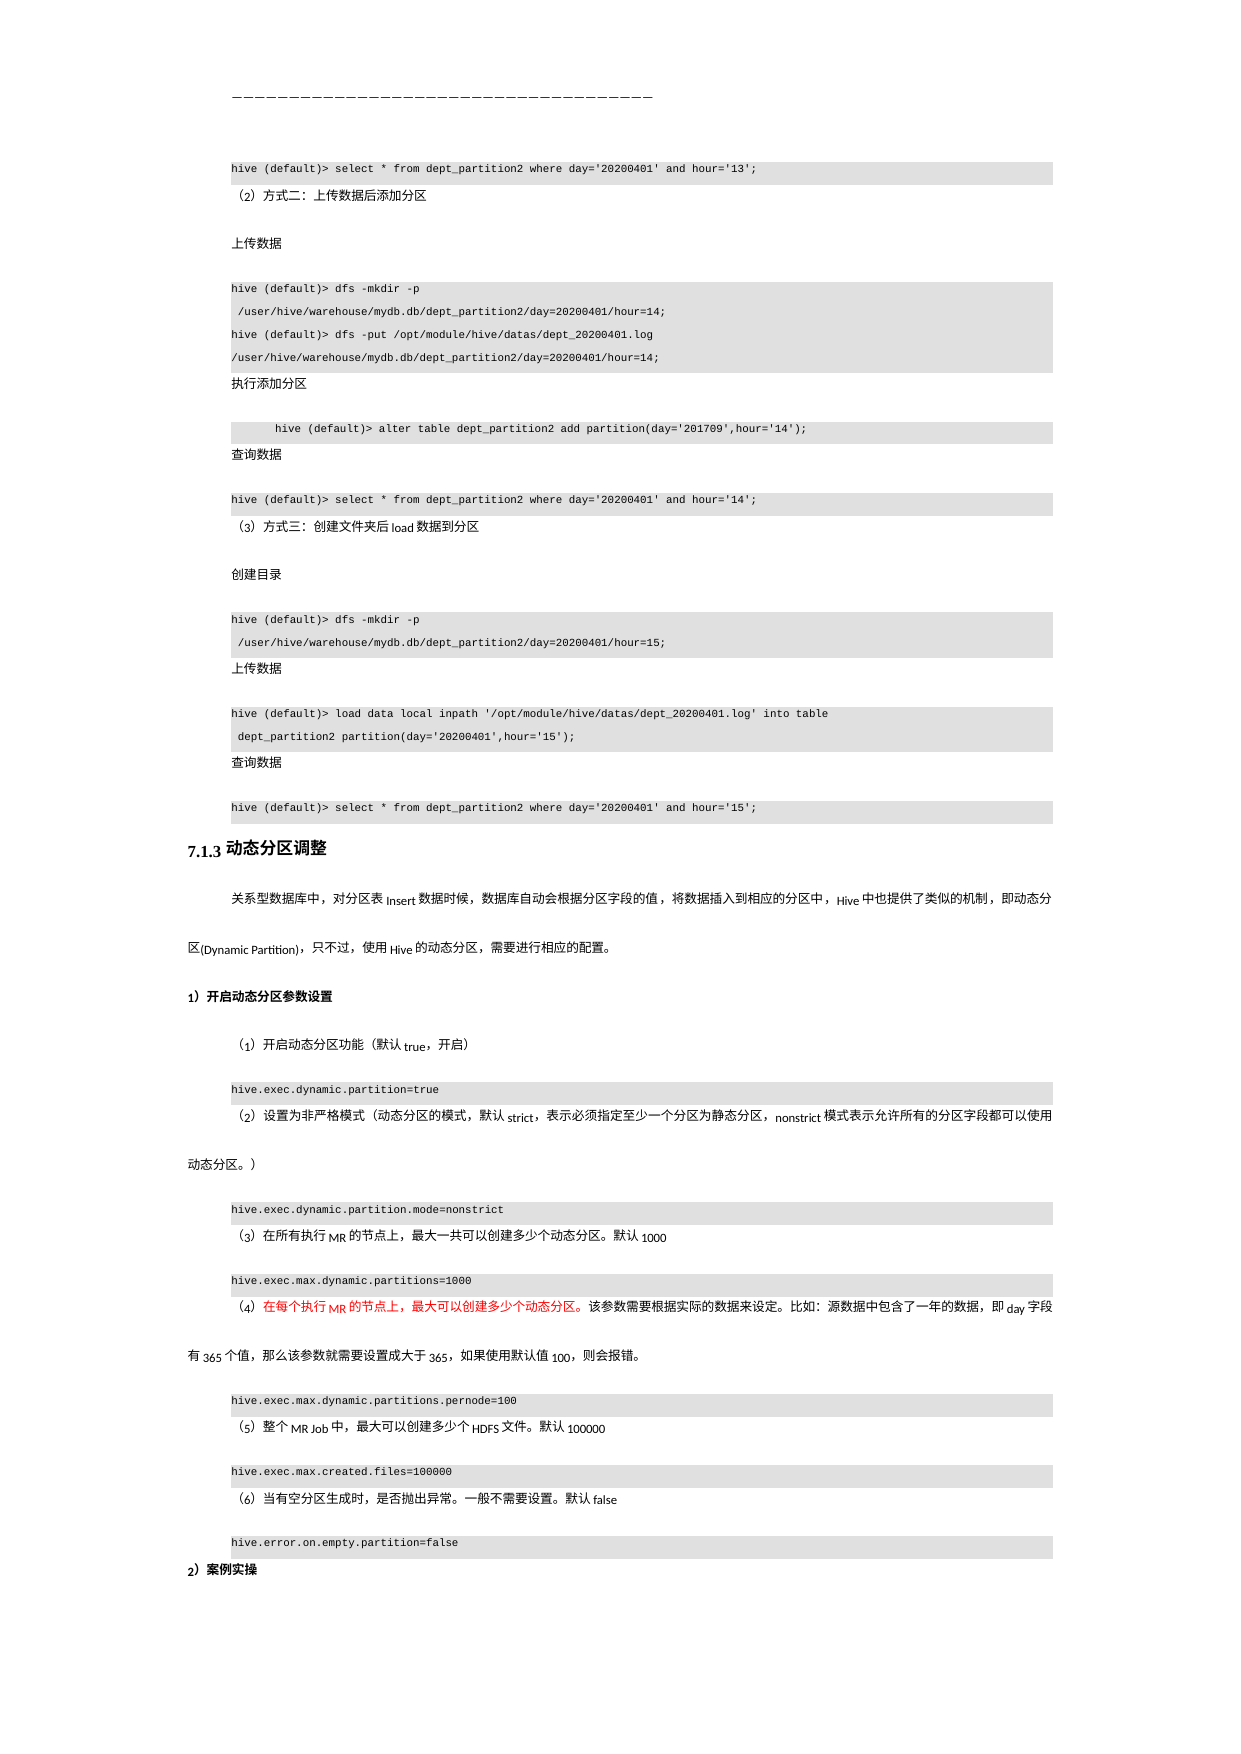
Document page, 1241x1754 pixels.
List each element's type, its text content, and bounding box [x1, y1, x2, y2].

text 查询数据 [187, 752, 1053, 785]
text （4）在每个执行MR的节点上，最大可以创建多少个动态分区。该参数需要根据实际的数据来设定。比如：源数据中包含了一年的数据，即day字段有365个值，那么该参数就需要设置成大于365，如果使用默认值100，则会报错。 [187, 1297, 1053, 1378]
text hive (default)> alter table dept_partition2 add partition(day='201709',hour='14'); [231, 422, 1053, 444]
text hive (default)> dfs -mkdir -p [231, 612, 1053, 635]
text hive.exec.max.created.files=100000 [231, 1465, 1053, 1488]
subtitle 7.1.3 动态分区调整 [187, 824, 1053, 889]
text 2）案例实操 [187, 1559, 1053, 1592]
text （3）方式三：创建文件夹后load数据到分区 [187, 516, 1053, 548]
text hive (default)> dfs -mkdir -p [231, 282, 1053, 304]
text hive.exec.max.dynamic.partitions.pernode=100 [231, 1394, 1053, 1417]
text hive.exec.dynamic.partition=true [231, 1082, 1053, 1105]
text 查询数据 [187, 444, 1053, 477]
text （2）设置为非严格模式（动态分区的模式，默认strict，表示必须指定至少一个分区为静态分区，nonstrict模式表示允许所有的分区字段都可以使用动态分区。） [187, 1105, 1053, 1187]
text /user/hive/warehouse/mydb.db/dept_partition2/day=20200401/hour=15; [231, 635, 1053, 658]
text hive (default)> load data local inpath '/opt/module/hive/datas/dept_20200401.log' into table [231, 707, 1053, 729]
text hive (default)> dfs -put /opt/module/hive/datas/dept_20200401.log /user/hive/warehouse/mydb.db/dept_partition2/day=20200401/hour=14; [231, 327, 1053, 373]
text /user/hive/warehouse/mydb.db/dept_partition2/day=20200401/hour=14; [231, 304, 1053, 327]
text （1）开启动态分区功能（默认true，开启） [187, 1034, 1053, 1067]
text hive (default)> select * from dept_partition2 where day='20200401' and hour='14'; [231, 493, 1053, 516]
text hive (default)> select * from dept_partition2 where day='20200401' and hour='15'; [231, 801, 1053, 824]
text 创建目录 [187, 564, 1053, 597]
text （3）在所有执行MR的节点上，最大一共可以创建多少个动态分区。默认1000 [187, 1225, 1053, 1258]
text hive.exec.dynamic.partition.mode=nonstrict [231, 1202, 1053, 1225]
text 上传数据 [187, 658, 1053, 691]
text dept_partition2 partition(day='20200401',hour='15'); [231, 729, 1053, 752]
text 1）开启动态分区参数设置 [187, 986, 1053, 1018]
text （2）方式二：上传数据后添加分区 [187, 185, 1053, 217]
text 上传数据 [187, 233, 1053, 266]
text （6）当有空分区生成时，是否抛出异常。一般不需要设置。默认false [187, 1488, 1053, 1520]
text （5）整个MR Job中，最大可以创建多少个HDFS文件。默认100000 [187, 1417, 1053, 1449]
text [231, 162, 1053, 185]
text 关系型数据库中，对分区表Insert数据时候，数据库自动会根据分区字段的值，将数据插入到相应的分区中，Hive中也提供了类似的机制，即动态分区(Dynamic Partition)，只不过，使用Hive的动态分区，需要进行相应的配置。 [187, 889, 1053, 970]
text 执行添加分区 [187, 373, 1053, 406]
text hive.exec.max.dynamic.partitions=1000 [231, 1274, 1053, 1297]
text hive.error.on.empty.partition=false [231, 1536, 1053, 1559]
